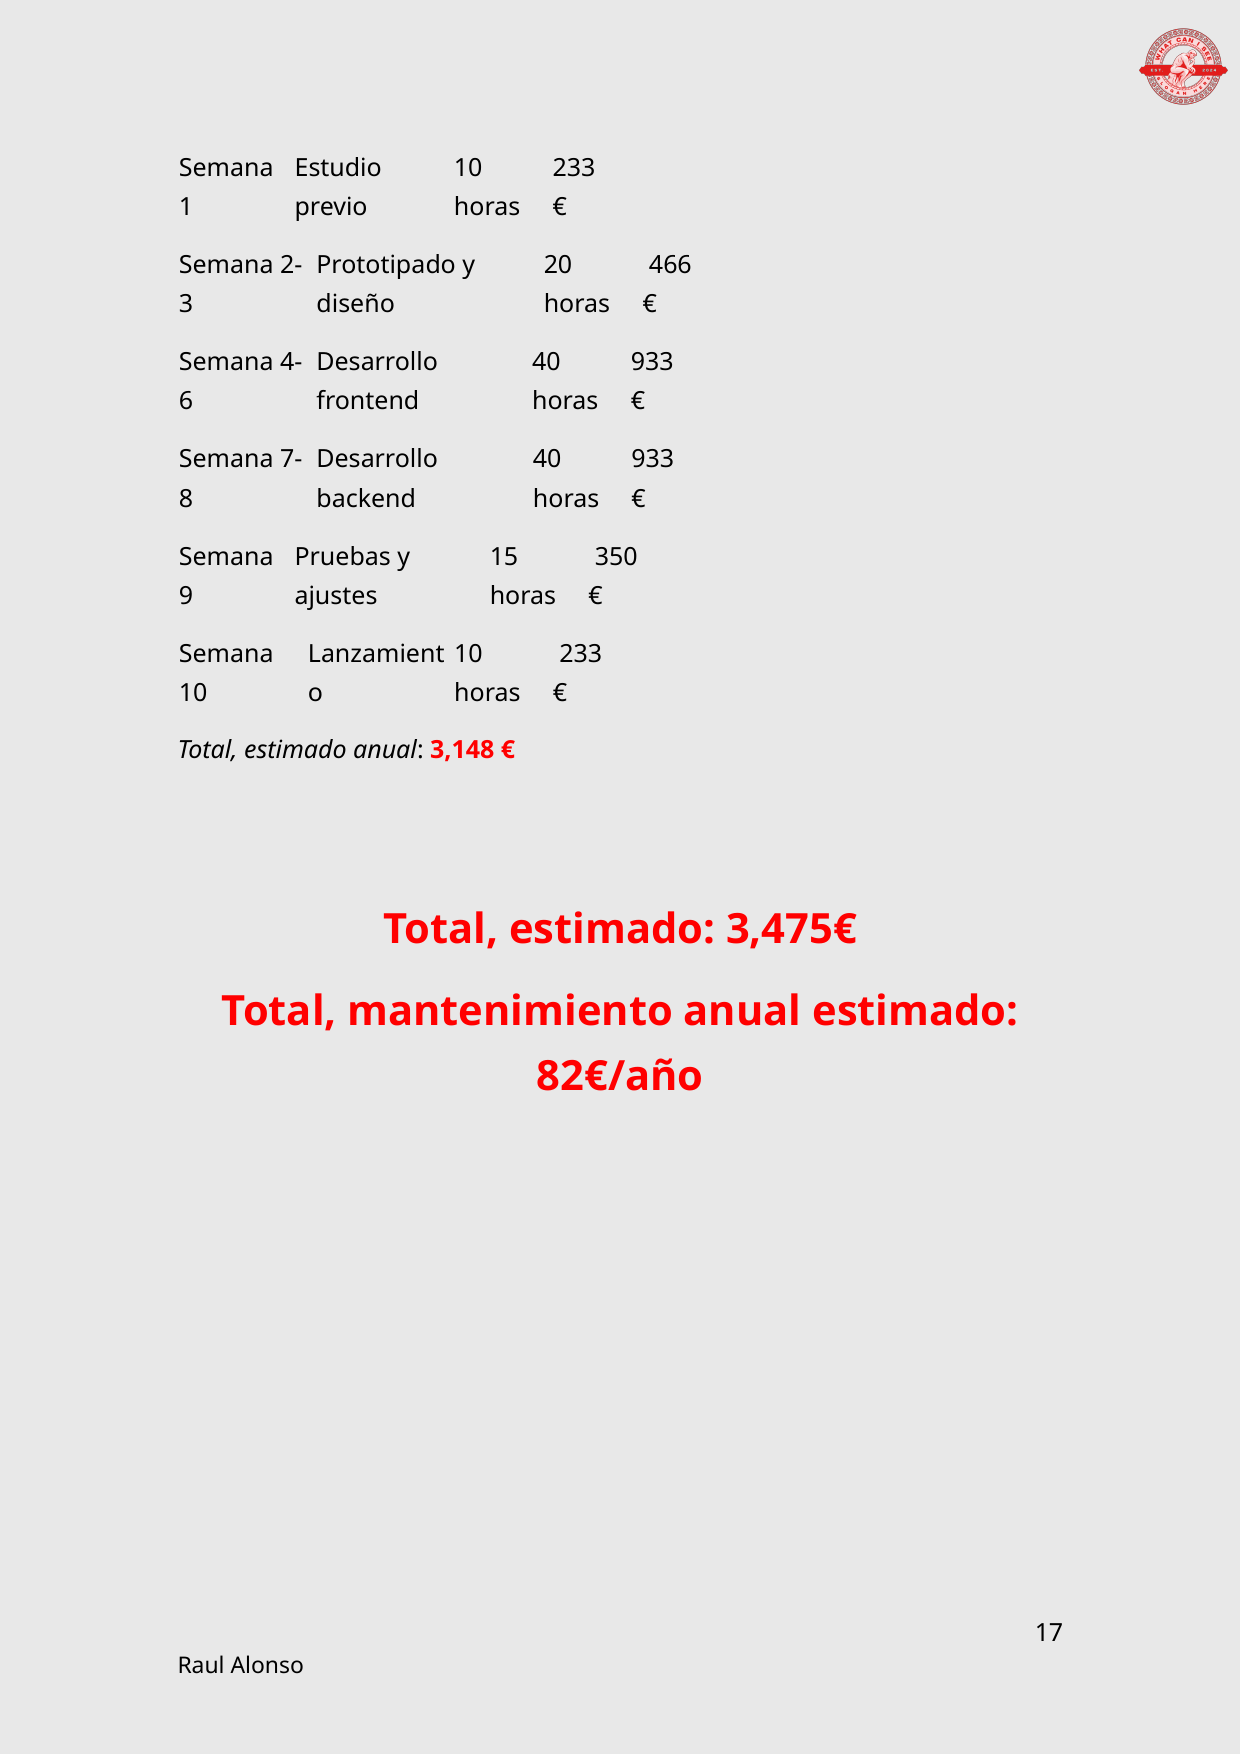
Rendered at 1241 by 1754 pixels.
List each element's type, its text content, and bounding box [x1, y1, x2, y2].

table_header Semana 4-6 [177, 342, 314, 439]
table_header Desarrollo frontend [315, 342, 530, 439]
table_header 10 horas [453, 634, 551, 731]
table_header 233 € [551, 634, 623, 731]
text Total, mantenimiento anual estimado: 82€/año [177, 981, 1063, 1103]
table_header Pruebas y ajustes [293, 537, 488, 634]
table_header 350 € [587, 537, 658, 634]
table_header Prototipado y diseño [315, 245, 542, 342]
table_header Lanzamiento [306, 634, 452, 731]
table_header Semana 1 [177, 148, 293, 245]
table_header 20 horas [542, 245, 641, 342]
text Total, estimado: 3,475€ [177, 899, 1063, 956]
picture [1134, 24, 1233, 108]
table_header Semana 7-8 [177, 440, 315, 537]
text Total, estimado anual: 3,148 € [177, 731, 1063, 765]
table_header Semana 9 [177, 537, 293, 634]
table_header Semana 10 [177, 634, 306, 731]
table_header 40 horas [530, 342, 629, 439]
table_header Semana 2-3 [177, 245, 314, 342]
table_header 40 horas [531, 440, 630, 537]
table_header 15 horas [488, 537, 587, 634]
table_header Estudio previo [293, 148, 452, 245]
table_header 233 € [551, 148, 617, 245]
table_header 933 € [629, 342, 695, 439]
table_header 10 horas [452, 148, 551, 245]
table_header Desarrollo backend [315, 440, 531, 537]
table_header 466 € [641, 245, 712, 342]
table_header 933 € [630, 440, 696, 537]
